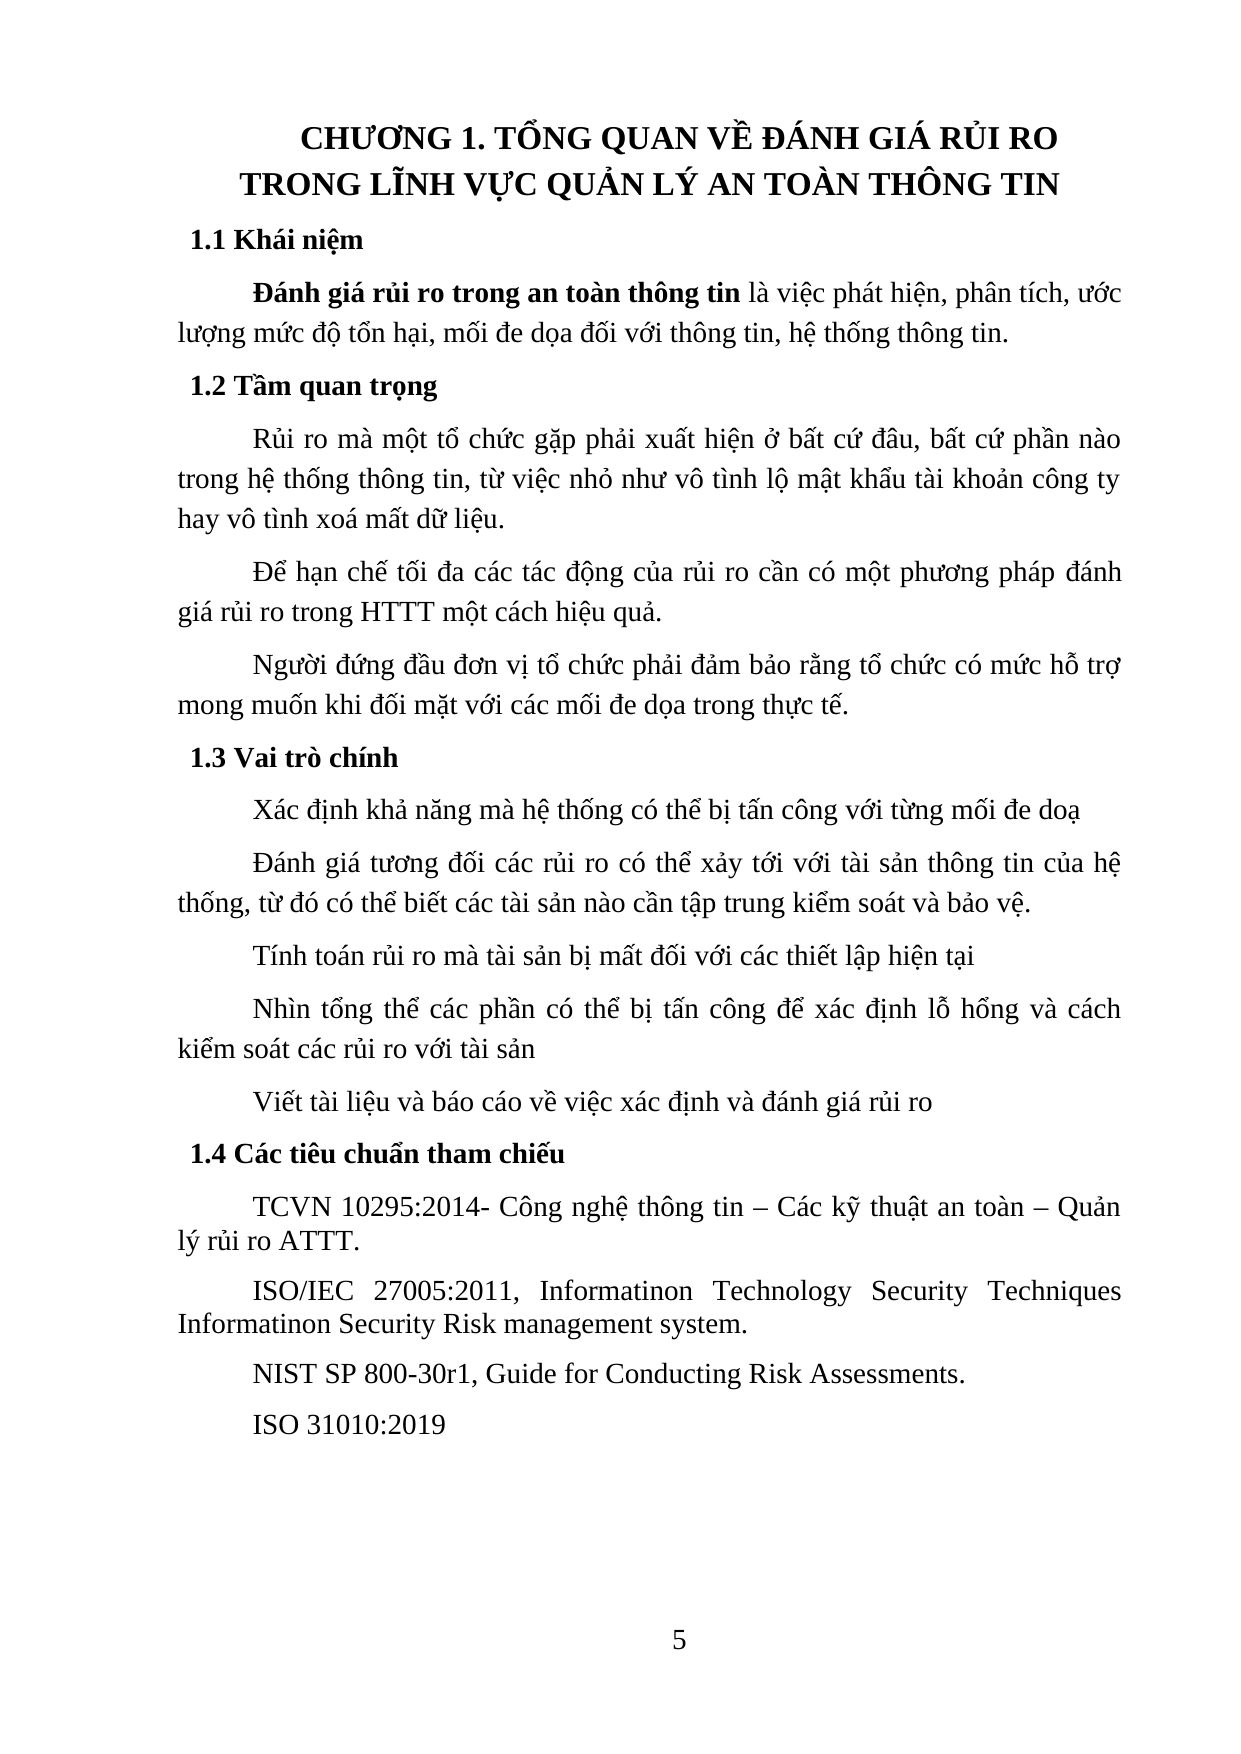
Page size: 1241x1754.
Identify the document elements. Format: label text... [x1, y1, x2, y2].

text Viết tài liệu và báo cáo về việc xác định và đánh giá rủi ro [177, 1084, 1122, 1117]
text Tính toán rủi ro mà tài sản bị mất đối với các thiết lập hiện tại [177, 938, 1122, 972]
subtitle Tầm quan trọng [131, 368, 1122, 402]
text Nhìn tổng thể các phần có thể bị tấn công để xác định lỗ hổng và cách kiểm soát các rủi ro với tài sản [177, 991, 1122, 1064]
text Đánh giá rủi ro trong an toàn thông tin là việc phát hiện, phân tích, ước lượng mức độ tổn hại, mối đe dọa đối với thông tin, hệ thống thông tin. [177, 275, 1122, 349]
text NIST SP 800-30r1, Guide for Conducting Risk Assessments. [177, 1357, 1122, 1390]
text Đánh giá tương đối các rủi ro có thể xảy tới với tài sản thông tin của hệ thống, từ đó có thể biết các tài sản nào cần tập trung kiểm soát và bảo vệ. [177, 845, 1122, 919]
text Xác định khả năng mà hệ thống có thể bị tấn công với từng mối đe doạ [177, 792, 1122, 826]
subtitle Khái niệm [131, 222, 1122, 256]
text Rủi ro mà một tổ chức gặp phải xuất hiện ở bất cứ đâu, bất cứ phần nào trong hệ thống thông tin, từ việc nhỏ như vô tình lộ mật khẩu tài khoản công ty hay vô tình xoá mất dữ liệu. [177, 421, 1122, 535]
subtitle TỔNG QUAN VỀ ĐÁNH GIÁ RỦI RO TRONG LĨNH VỰC QUẢN LÝ AN TOÀN THÔNG TIN [177, 118, 1122, 202]
subtitle Các tiêu chuẩn tham chiếu [131, 1136, 1122, 1170]
subtitle Vai trò chính [131, 740, 1122, 773]
text ISO/IEC 27005:2011, Informatinon Technology Security Techniques Informatinon Security Risk management system. [177, 1273, 1122, 1340]
text TCVN 10295:2014- Công nghệ thông tin – Các kỹ thuật an toàn – Quản lý rủi ro ATTT. [177, 1189, 1122, 1256]
text ISO 31010:2019 [177, 1407, 1122, 1440]
text Để hạn chế tối đa các tác động của rủi ro cần có một phương pháp đánh giá rủi ro trong HTTT một cách hiệu quả. [177, 554, 1122, 628]
text Người đứng đầu đơn vị tổ chức phải đảm bảo rằng tổ chức có mức hỗ trợ mong muốn khi đối mặt với các mối đe dọa trong thực tế. [177, 647, 1122, 721]
